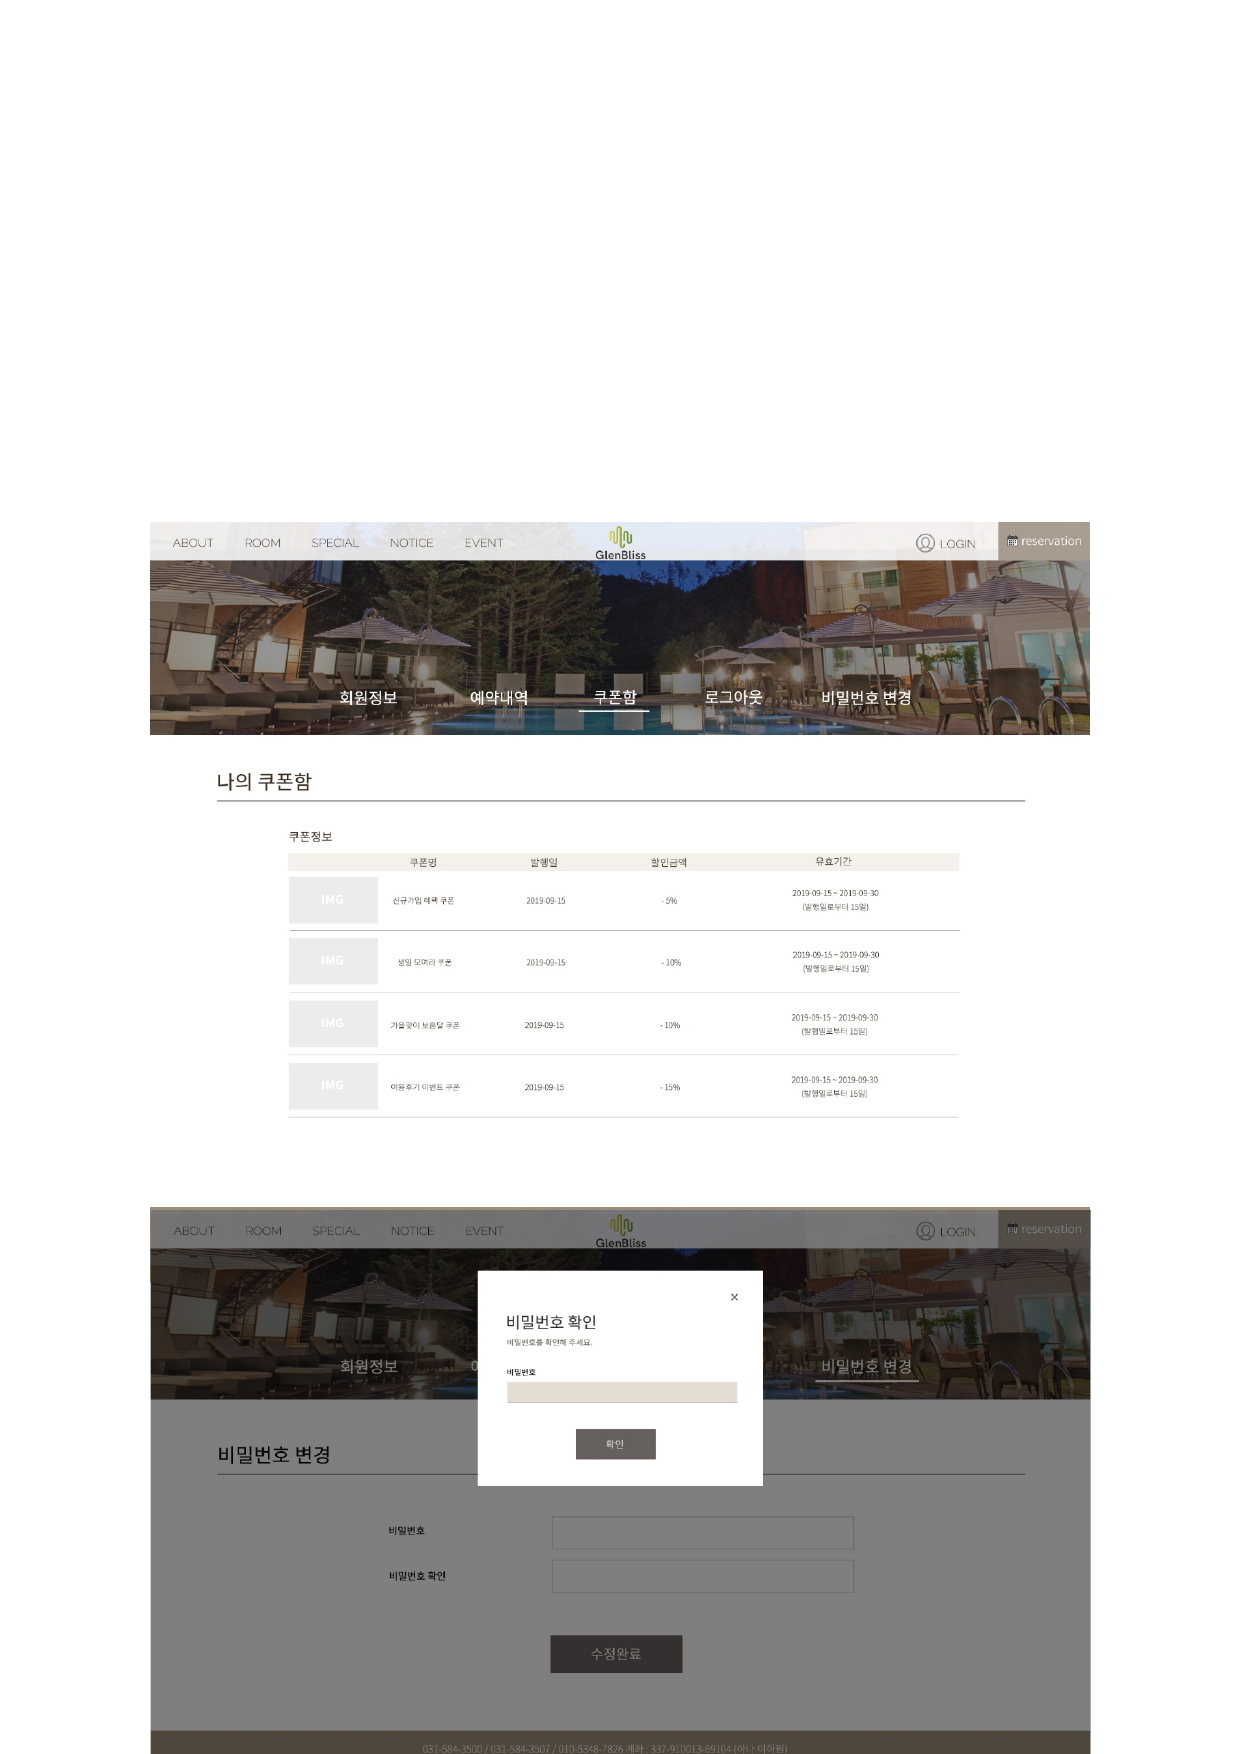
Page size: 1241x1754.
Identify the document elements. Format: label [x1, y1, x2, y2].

picture [150, 522, 1091, 1754]
